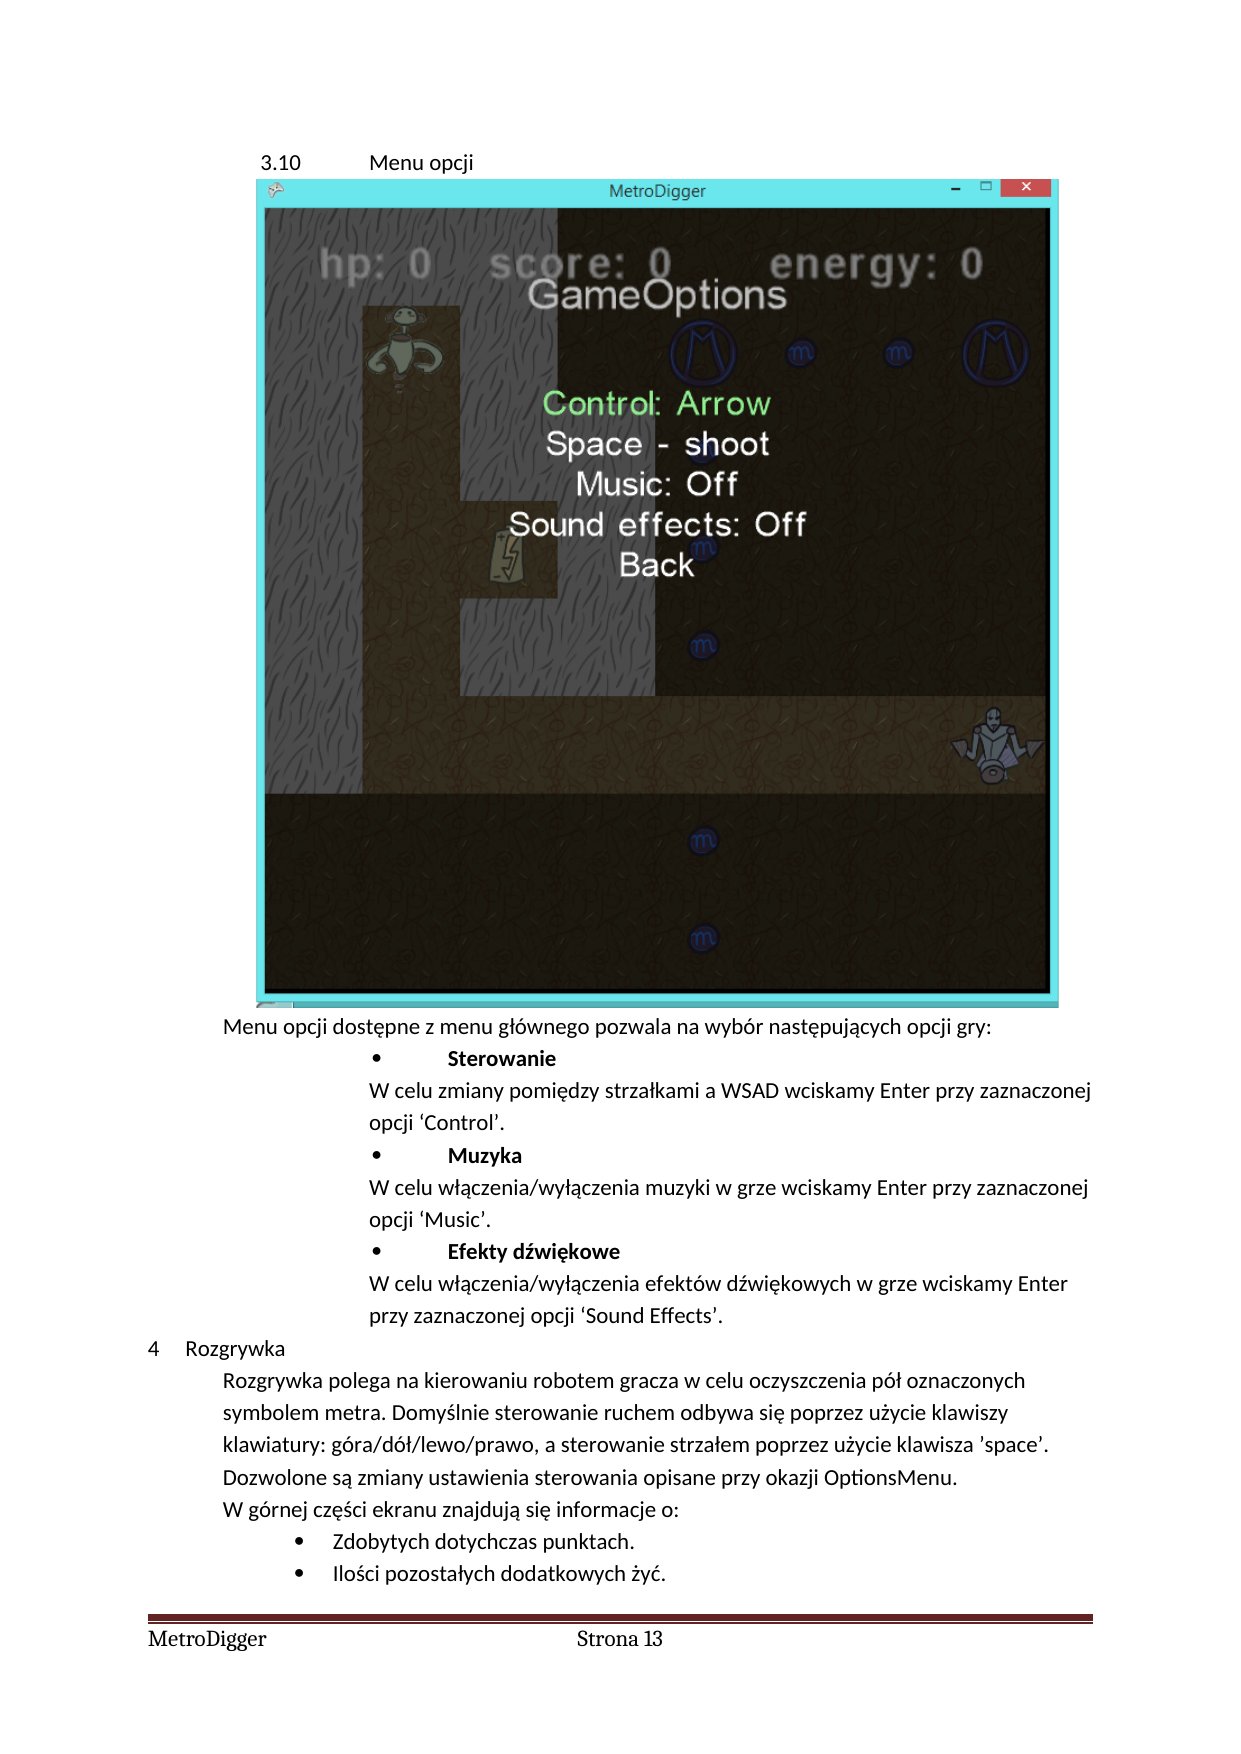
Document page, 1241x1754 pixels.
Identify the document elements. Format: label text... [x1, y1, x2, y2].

list Sterowanie [373, 1044, 1093, 1072]
list Zdobytych dotychczas punktach. [295, 1527, 1093, 1555]
list W celu włączenia/wyłączenia muzyki w grze wciskamy Enter przy zaznaczonej opcji ‘Music’. [369, 1173, 1093, 1233]
list Rozgrywka [148, 1334, 1093, 1362]
list Menu opcji dostępne z menu głównego pozwala na wybór następujących opcji gry: [223, 1012, 1093, 1040]
list W celu włączenia/wyłączenia efektów dźwiękowych w grze wciskamy Enter przy zaznaczonej opcji ‘Sound Effects’. [369, 1269, 1093, 1330]
picture [256, 179, 1059, 1008]
list Ilości pozostałych dodatkowych żyć. [295, 1559, 1093, 1587]
list Rozgrywka polega na kierowaniu robotem gracza w celu oczyszczenia pół oznaczonych symbolem metra. Domyślnie sterowanie ruchem odbywa się poprzez użycie klawiszy klawiatury: góra/dół/lewo/prawo, a sterowanie strzałem poprzez użycie klawisza ’space’. Dozwolone są zmiany ustawienia sterowania opisane przy okazji OptionsMenu. [223, 1366, 1093, 1491]
list Efekty dźwiękowe [373, 1237, 1093, 1265]
list Menu opcji [260, 148, 1093, 176]
list Muzyka [373, 1141, 1093, 1169]
list W celu zmiany pomiędzy strzałkami a WSAD wciskamy Enter przy zaznaczonej opcji ‘Control’. [369, 1076, 1093, 1137]
list W górnej części ekranu znajdują się informacje o: [223, 1495, 1093, 1523]
